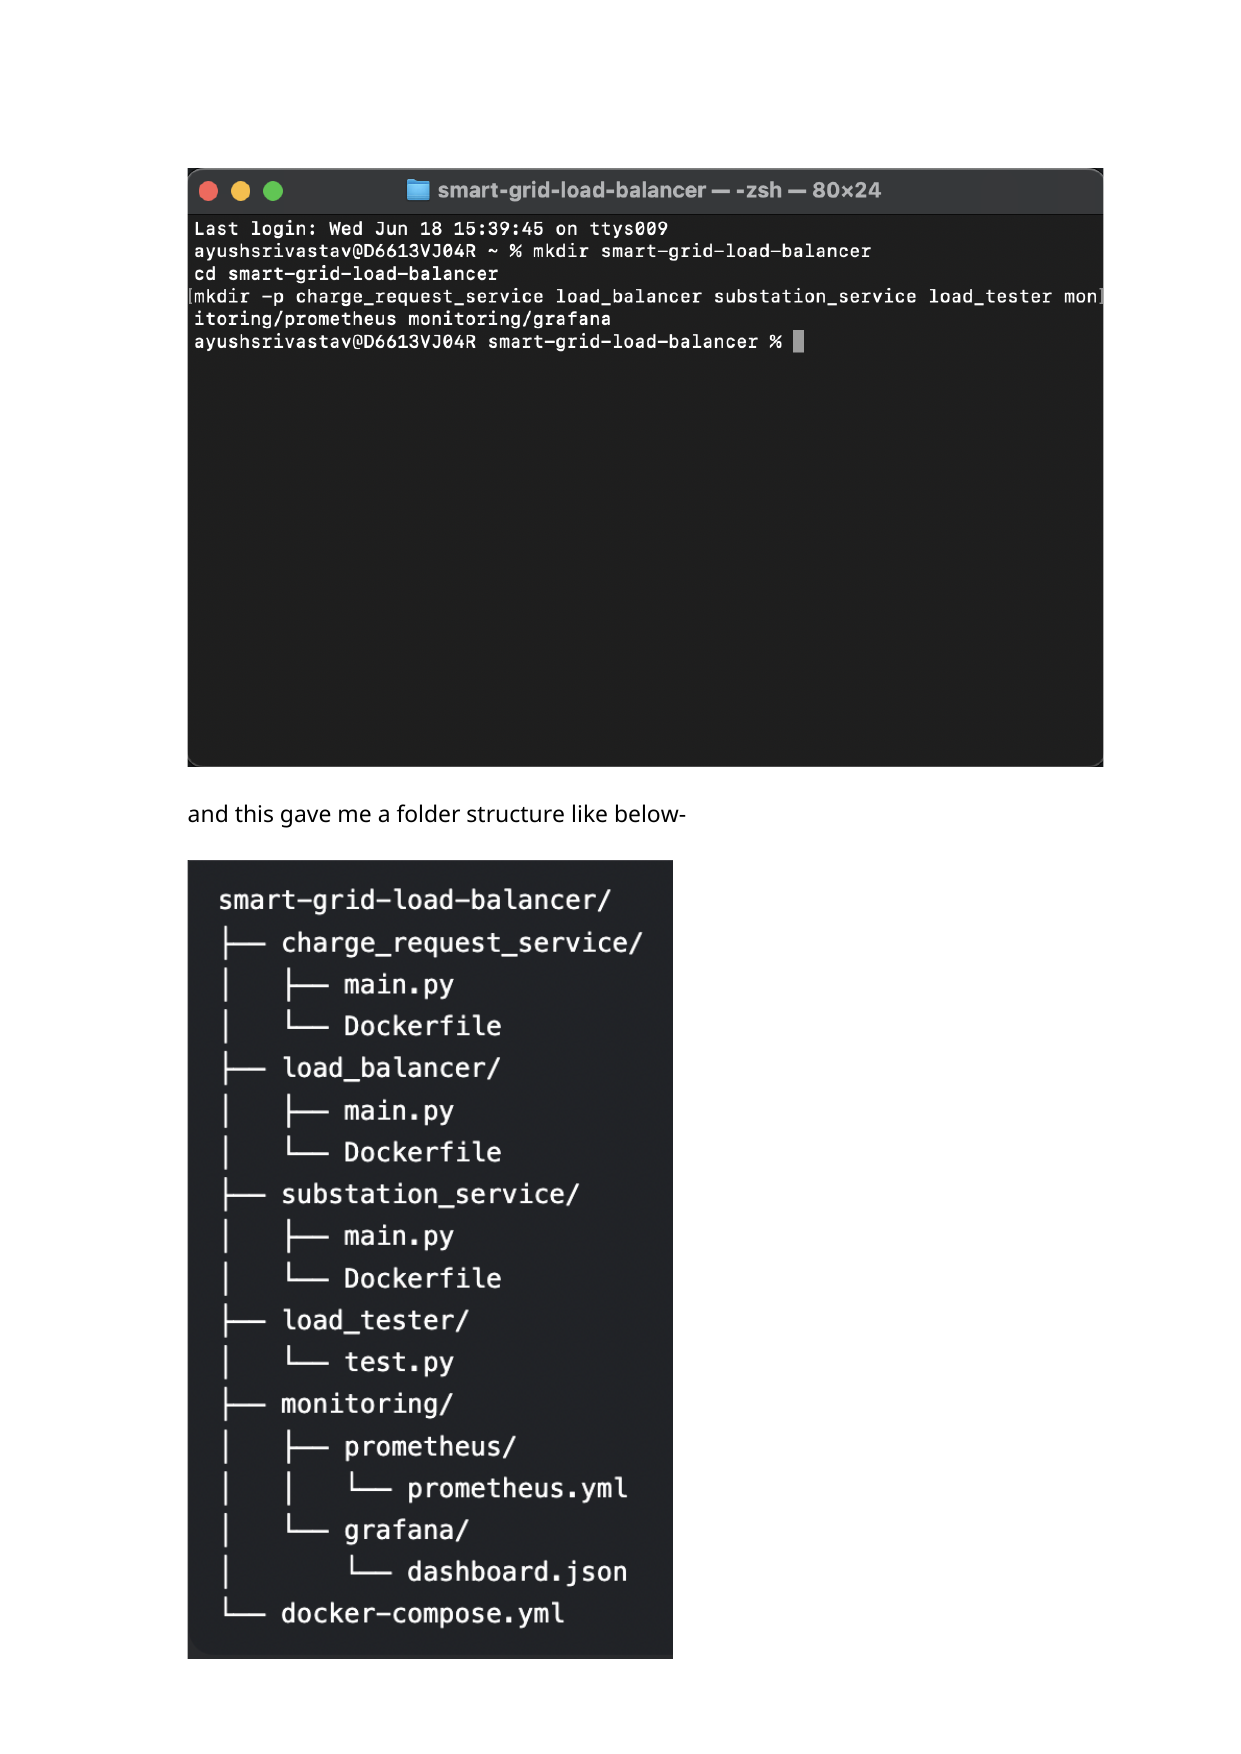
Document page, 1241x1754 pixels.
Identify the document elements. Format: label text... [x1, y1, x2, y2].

picture [187, 168, 1104, 767]
list and this gave me a folder structure like below- [187, 798, 1063, 829]
picture [187, 860, 673, 1659]
